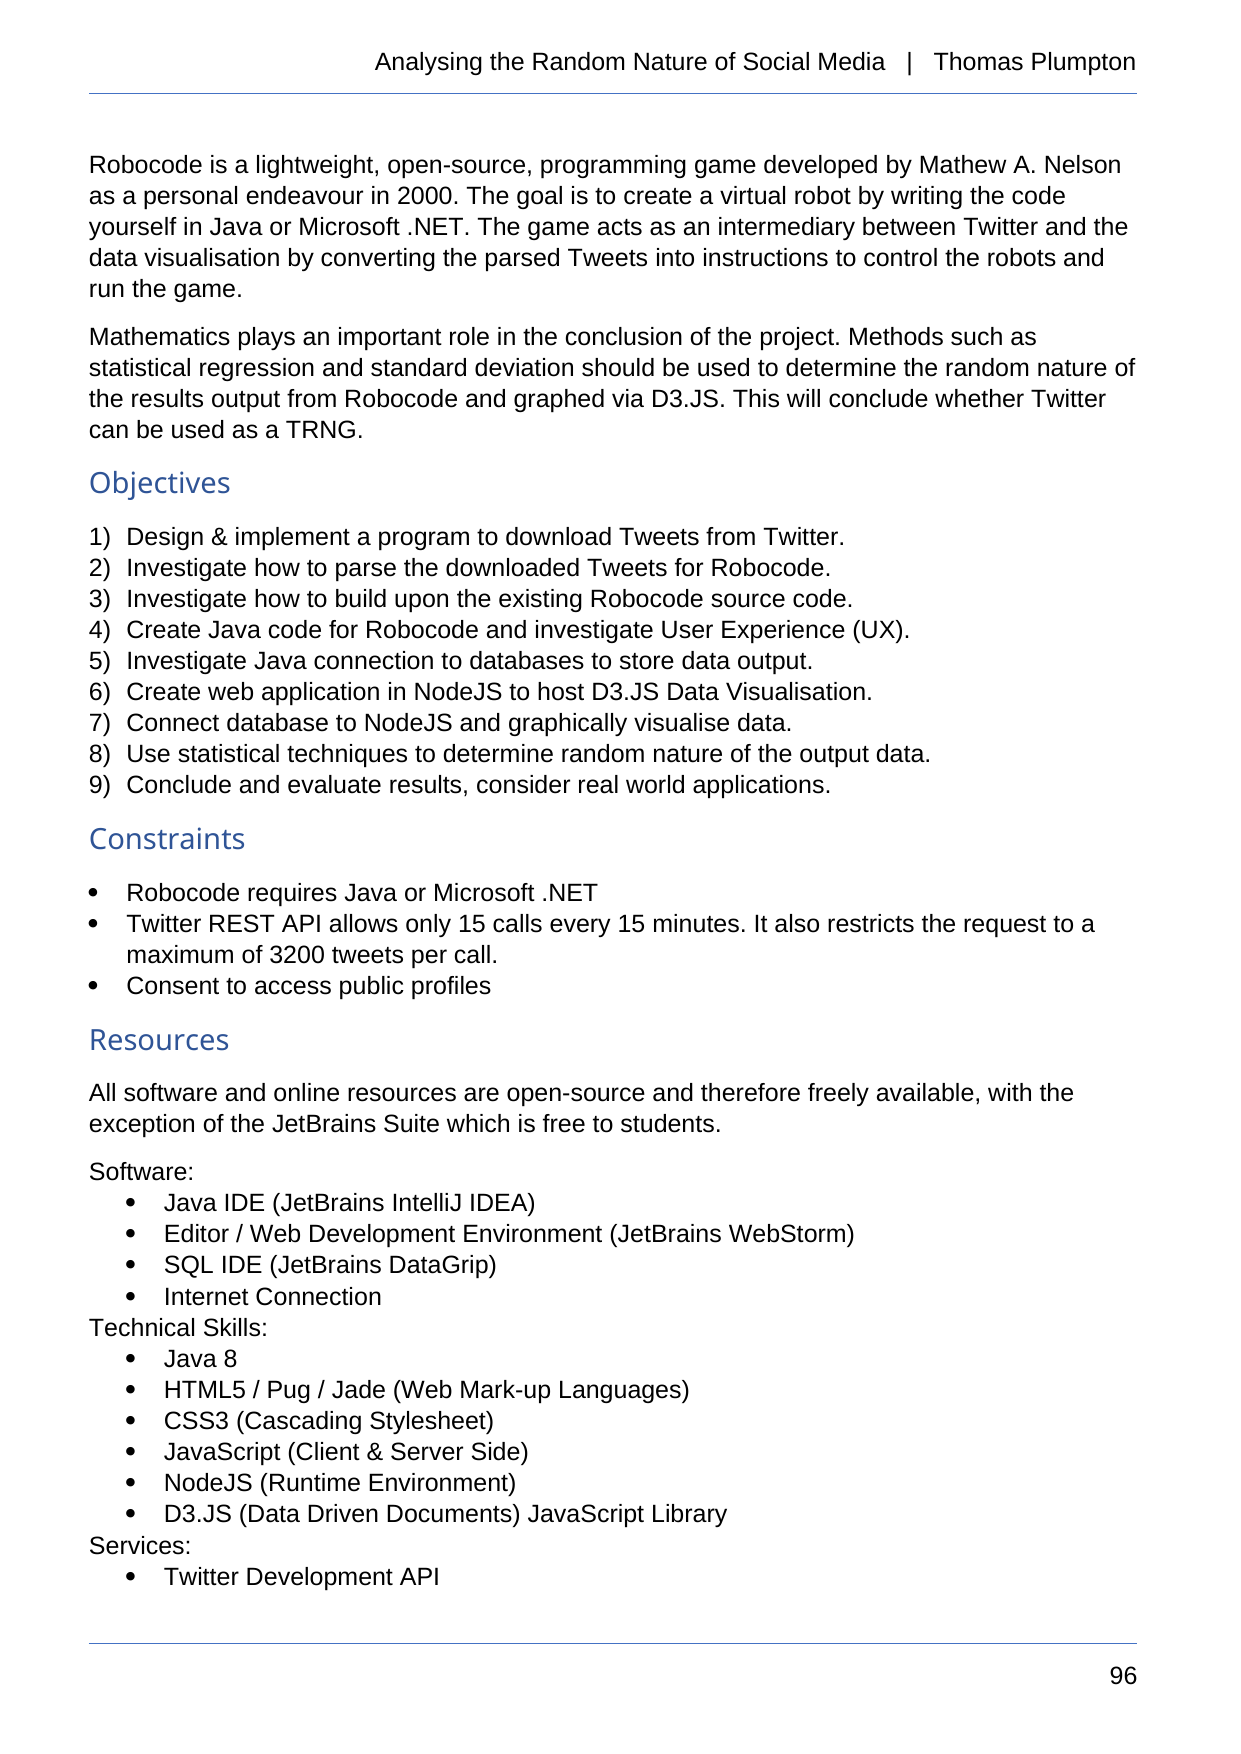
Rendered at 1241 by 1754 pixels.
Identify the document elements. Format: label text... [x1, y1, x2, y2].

list Java 8 [126, 1344, 1137, 1373]
list Technical Skills: [89, 1313, 1137, 1341]
list Investigate how to build upon the existing Robocode source code. [89, 584, 1137, 613]
text All software and online resources are open-source and therefore freely available, with the exception of the JetBrains Suite which is free to students. [89, 1078, 1137, 1138]
text Resources [89, 1019, 1137, 1058]
list Twitter REST API allows only 15 calls every 15 minutes. It also restricts the request to a maximum of 3200 tweets per call. [89, 909, 1137, 969]
list D3.JS (Data Driven Documents) JavaScript Library [126, 1499, 1137, 1528]
list Create web application in NodeJS to host D3.JS Data Visualisation. [89, 677, 1137, 706]
text Objectives [89, 463, 1137, 502]
list Java IDE (JetBrains IntelliJ IDEA) [126, 1188, 1137, 1217]
list Conclude and evaluate results, consider real world applications. [89, 771, 1137, 799]
list Investigate Java connection to databases to store data output. [89, 646, 1137, 675]
list Software: [89, 1157, 1137, 1186]
list Robocode requires Java or Microsoft .NET [89, 878, 1137, 907]
text Mathematics plays an important role in the conclusion of the project. Methods such as statistical regression and standard deviation should be used to determine the random nature of the results output from Robocode and graphed via D3.JS. This will conclude whether Twitter can be used as a TRNG. [89, 322, 1137, 444]
list Editor / Web Development Environment (JetBrains WebStorm) [126, 1219, 1137, 1248]
list Design & implement a program to download Tweets from Twitter. [89, 522, 1137, 551]
list Investigate how to parse the downloaded Tweets for Robocode. [89, 553, 1137, 582]
list SQL IDE (JetBrains DataGrip) [126, 1250, 1137, 1279]
list Use statistical techniques to determine random nature of the output data. [89, 739, 1137, 768]
list HTML5 / Pug / Jade (Web Mark-up Languages) [126, 1375, 1137, 1404]
list Create Java code for Robocode and investigate User Experience (UX). [89, 615, 1137, 644]
list Services: [89, 1531, 1137, 1559]
list Twitter Development API [126, 1562, 1137, 1591]
list Internet Connection [126, 1282, 1137, 1310]
list Connect database to NodeJS and graphically visualise data. [89, 708, 1137, 737]
text Robocode is a lightweight, open-source, programming game developed by Mathew A. Nelson as a personal endeavour in 2000. The goal is to create a virtual robot by writing the code yourself in Java or Microsoft .NET. The game acts as an intermediary between Twitter and the data visualisation by converting the parsed Tweets into instructions to control the robots and run the game. [89, 150, 1137, 303]
list CSS3 (Cascading Stylesheet) [126, 1406, 1137, 1435]
list JavaScript (Client & Server Side) [126, 1437, 1137, 1466]
list Consent to access public profiles [89, 971, 1137, 1000]
list NodeJS (Runtime Environment) [126, 1468, 1137, 1497]
text Constraints [89, 818, 1137, 858]
